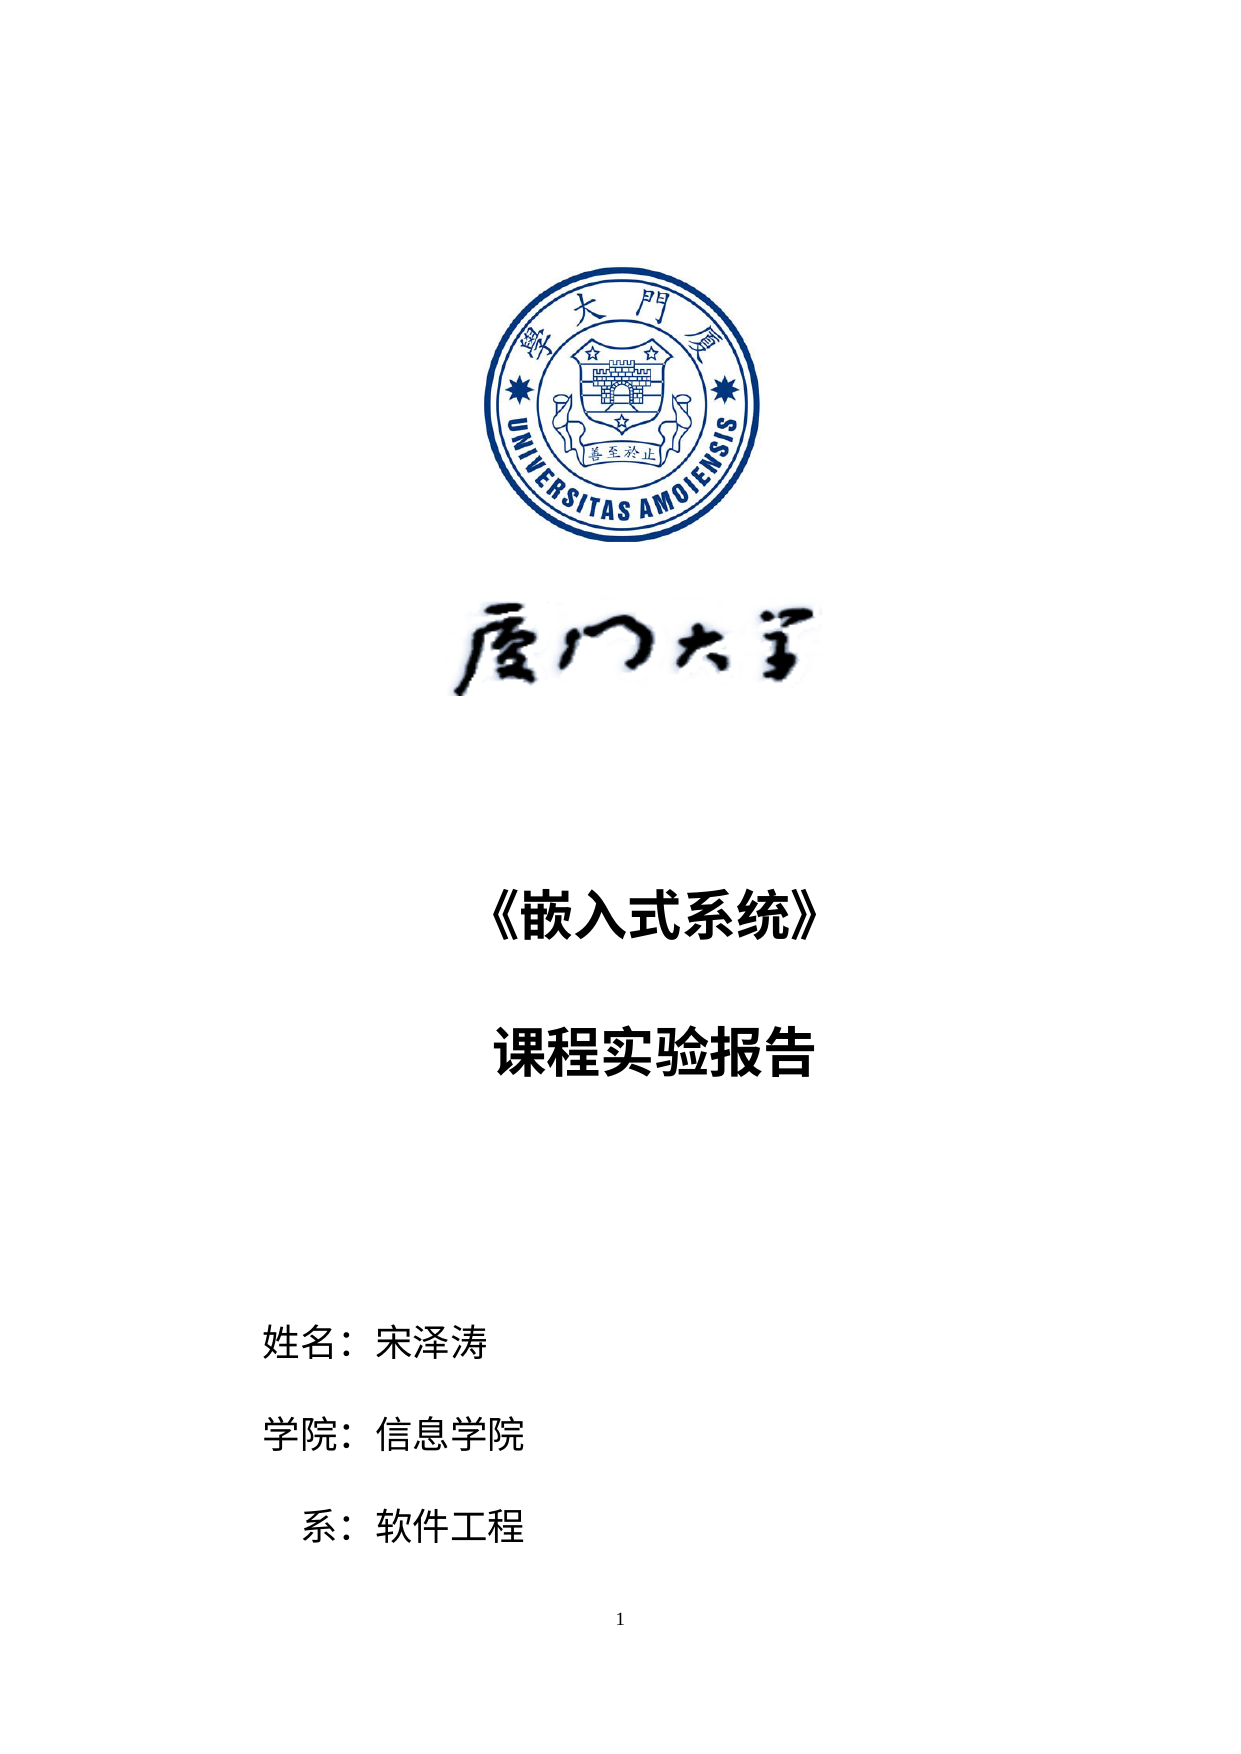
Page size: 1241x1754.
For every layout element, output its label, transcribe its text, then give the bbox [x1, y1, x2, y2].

picture [466, 243, 775, 551]
text 系：软件工程 [187, 1491, 1053, 1556]
text 课程实验报告 [213, 1000, 1053, 1097]
picture [446, 597, 822, 696]
text 《嵌入式系统》 [213, 863, 1053, 961]
text 学院：信息学院 [187, 1399, 1053, 1464]
text 姓名：宋泽涛 [187, 1307, 1053, 1372]
